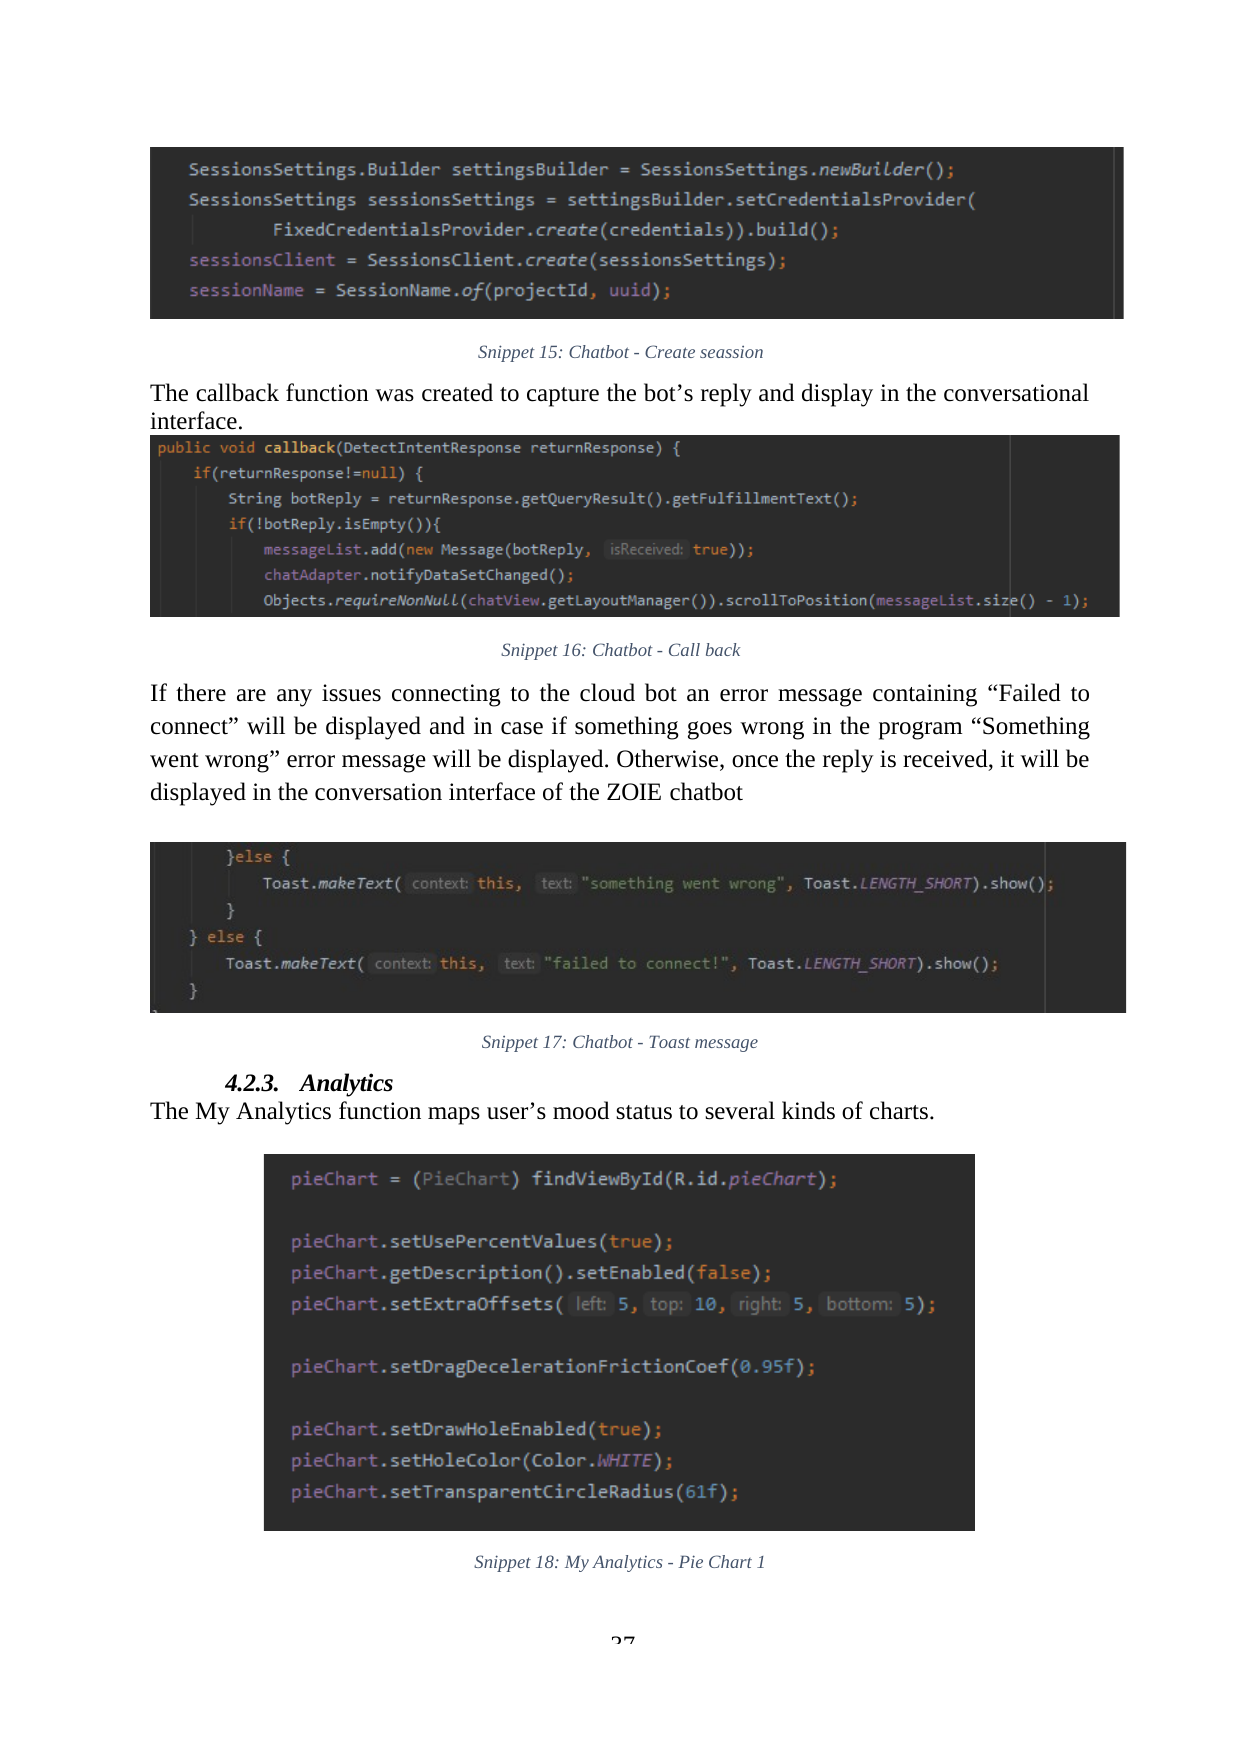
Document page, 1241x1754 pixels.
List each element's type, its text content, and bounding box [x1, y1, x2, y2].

text Snippet 17: Chatbot - Toast message [482, 1031, 1161, 1052]
picture [150, 842, 1127, 1013]
text Snippet 15: Chatbot - Create seassion [301, 341, 941, 362]
picture [263, 1154, 975, 1531]
picture [150, 435, 1120, 617]
picture [150, 147, 1124, 319]
text If there are any issues connecting to the cloud bot an error message containing “Failed to connect” will be displayed and in case if something goes wrong in the program “Something went wrong” error message will be displayed. Otherwise, once the reply is received, it will be displayed in the conversation interface of the ZOIE chatbot [150, 678, 1091, 806]
subtitle Analytics [225, 1068, 396, 1097]
text The callback function was created to capture the bot’s reply and display in the conversational interface. [150, 379, 1091, 435]
text Snippet 18: My Analytics - Pie Chart 1 [474, 1171, 1161, 1573]
text The My Analytics function maps user’s mood status to several kinds of charts. [150, 1097, 1161, 1126]
text Snippet 16: Chatbot - Call back [301, 639, 941, 661]
